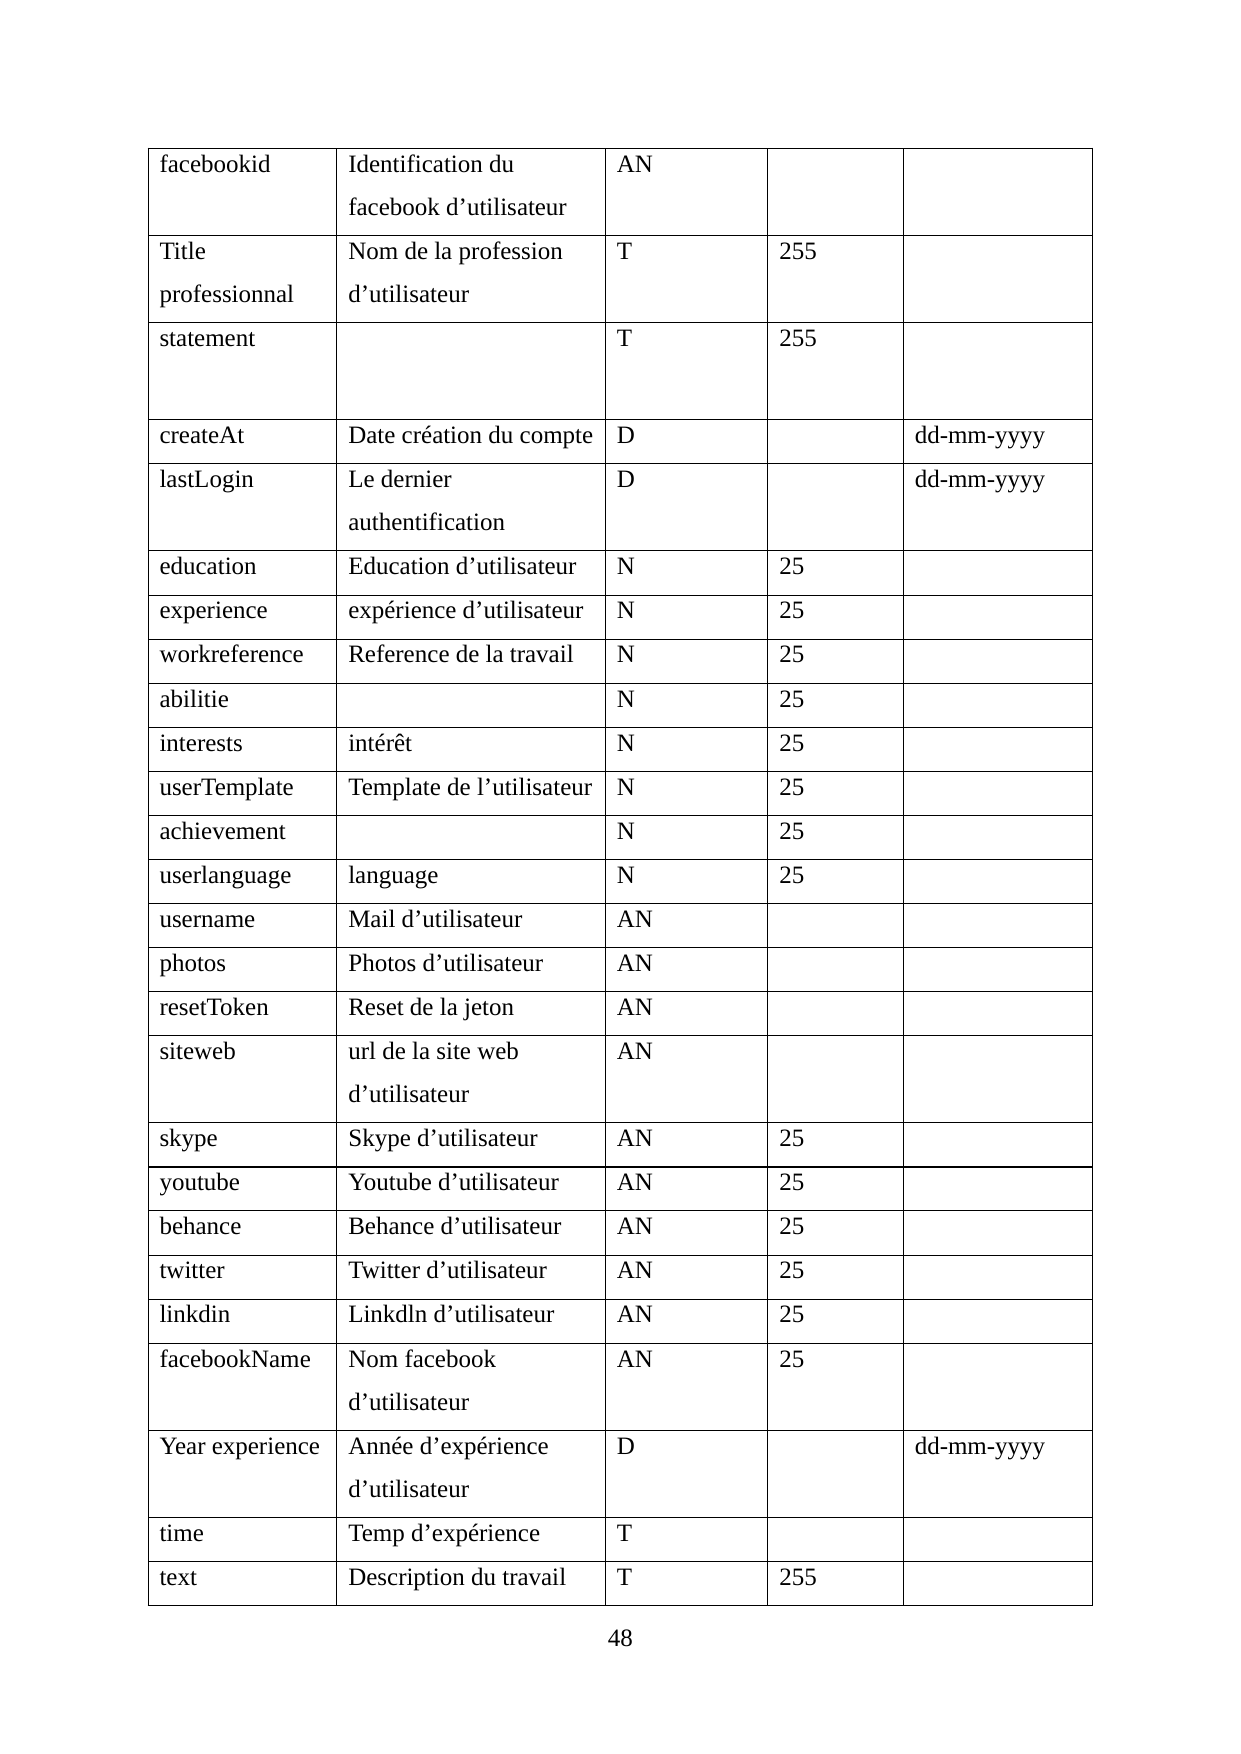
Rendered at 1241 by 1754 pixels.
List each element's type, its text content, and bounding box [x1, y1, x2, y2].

table_cell Twitter d’utilisateur [337, 1256, 605, 1298]
table_cell Youtube d’utilisateur [337, 1168, 605, 1210]
table_cell Photos d’utilisateur [337, 948, 605, 991]
table_cell [904, 1562, 1092, 1605]
table_cell siteweb [149, 1036, 336, 1122]
table_cell 25 [768, 1256, 903, 1298]
table_cell [768, 1518, 903, 1561]
table_cell 25 [768, 1123, 903, 1166]
table_cell [904, 1036, 1092, 1122]
table_cell Date création du compte [337, 420, 605, 463]
table_cell [904, 684, 1092, 727]
table_cell workreference [149, 640, 336, 683]
table_cell D [606, 1431, 767, 1517]
table_cell facebookid [149, 149, 336, 235]
table_cell abilitie [149, 684, 336, 727]
table_cell Description du travail [337, 1562, 605, 1605]
table_cell [904, 772, 1092, 815]
table_cell [904, 596, 1092, 638]
table_cell education [149, 551, 336, 594]
table_cell youtube [149, 1168, 336, 1210]
table_cell N [606, 816, 767, 859]
table_cell Le dernier authentification [337, 464, 605, 550]
table_cell text [149, 1562, 336, 1605]
table_cell [904, 1300, 1092, 1343]
table_cell expérience d’utilisateur [337, 596, 605, 638]
table_cell D [606, 464, 767, 550]
table_cell [904, 149, 1092, 235]
table_cell [337, 323, 605, 419]
table_cell photos [149, 948, 336, 991]
table_cell resetToken [149, 992, 336, 1035]
table_cell 25 [768, 551, 903, 594]
table_cell AN [606, 1211, 767, 1254]
table_cell [768, 992, 903, 1035]
table_cell url de la site web d’utilisateur [337, 1036, 605, 1122]
table_cell 255 [768, 323, 903, 419]
table_cell [768, 464, 903, 550]
table_cell time [149, 1518, 336, 1561]
table_cell 25 [768, 728, 903, 771]
table_cell AN [606, 948, 767, 991]
table_cell N [606, 596, 767, 638]
table_cell [768, 1431, 903, 1517]
table_cell AN [606, 1300, 767, 1343]
table_cell userlanguage [149, 860, 336, 903]
table_cell Behance d’utilisateur [337, 1211, 605, 1254]
table_cell AN [606, 992, 767, 1035]
table_cell Title professionnal [149, 236, 336, 322]
table_cell AN [606, 1256, 767, 1298]
table_cell T [606, 236, 767, 322]
table_cell [904, 1344, 1092, 1430]
table_cell 25 [768, 1300, 903, 1343]
table_cell createAt [149, 420, 336, 463]
table_cell AN [606, 1168, 767, 1210]
table_cell Nom facebook d’utilisateur [337, 1344, 605, 1430]
table_cell [768, 1036, 903, 1122]
table_cell 25 [768, 684, 903, 727]
table_cell [768, 149, 903, 235]
table_cell dd-mm-yyyy [904, 1431, 1092, 1517]
table_cell Year experience [149, 1431, 336, 1517]
table_cell statement [149, 323, 336, 419]
table_cell Template de l’utilisateur [337, 772, 605, 815]
table_cell AN [606, 1344, 767, 1430]
table_cell N [606, 640, 767, 683]
table_cell intérêt [337, 728, 605, 771]
table_cell [904, 551, 1092, 594]
table_cell Temp d’expérience [337, 1518, 605, 1561]
table_cell [904, 948, 1092, 991]
table_cell 25 [768, 1211, 903, 1254]
table_cell Education d’utilisateur [337, 551, 605, 594]
table_cell [904, 992, 1092, 1035]
table_cell [904, 236, 1092, 322]
table_cell dd-mm-yyyy [904, 464, 1092, 550]
table_cell 25 [768, 772, 903, 815]
table_cell [904, 1211, 1092, 1254]
table_cell Reset de la jeton [337, 992, 605, 1035]
table_cell Skype d’utilisateur [337, 1123, 605, 1166]
table_cell D [606, 420, 767, 463]
table_cell 255 [768, 1562, 903, 1605]
table_cell [904, 816, 1092, 859]
table_cell N [606, 860, 767, 903]
table_cell [768, 948, 903, 991]
table_cell [904, 1256, 1092, 1298]
table_cell T [606, 1562, 767, 1605]
table_cell Reference de la travail [337, 640, 605, 683]
table_cell [904, 323, 1092, 419]
table_cell dd-mm-yyyy [904, 420, 1092, 463]
table_cell 25 [768, 1168, 903, 1210]
table_cell T [606, 1518, 767, 1561]
table_cell [337, 684, 605, 727]
table_cell N [606, 551, 767, 594]
table_cell facebookName [149, 1344, 336, 1430]
table_cell behance [149, 1211, 336, 1254]
table_cell Année d’expérience d’utilisateur [337, 1431, 605, 1517]
table_cell [768, 420, 903, 463]
table_cell [904, 640, 1092, 683]
table_cell [904, 728, 1092, 771]
table_cell twitter [149, 1256, 336, 1298]
table_cell N [606, 728, 767, 771]
table_cell skype [149, 1123, 336, 1166]
table_cell experience [149, 596, 336, 638]
table_cell Mail d’utilisateur [337, 904, 605, 947]
table_cell T [606, 323, 767, 419]
table_cell 25 [768, 640, 903, 683]
table_cell AN [606, 1123, 767, 1166]
table_cell 25 [768, 1344, 903, 1430]
table_cell [904, 1518, 1092, 1561]
table_cell linkdin [149, 1300, 336, 1343]
table_cell [904, 1123, 1092, 1166]
table_cell lastLogin [149, 464, 336, 550]
table_cell AN [606, 904, 767, 947]
table_cell N [606, 772, 767, 815]
table_cell [904, 1168, 1092, 1210]
table_cell AN [606, 149, 767, 235]
table_cell interests [149, 728, 336, 771]
table_cell 25 [768, 860, 903, 903]
table_cell 25 [768, 596, 903, 638]
table_cell 255 [768, 236, 903, 322]
table_cell 25 [768, 816, 903, 859]
table_cell username [149, 904, 336, 947]
table_cell [904, 860, 1092, 903]
table_cell [768, 904, 903, 947]
table_cell AN [606, 1036, 767, 1122]
table_cell language [337, 860, 605, 903]
table_cell achievement [149, 816, 336, 859]
table_cell [904, 904, 1092, 947]
table_cell Identification du facebook d’utilisateur [337, 149, 605, 235]
table_cell Nom de la profession d’utilisateur [337, 236, 605, 322]
table_cell N [606, 684, 767, 727]
table_cell [337, 816, 605, 859]
table_cell userTemplate [149, 772, 336, 815]
table_cell Linkdln d’utilisateur [337, 1300, 605, 1343]
